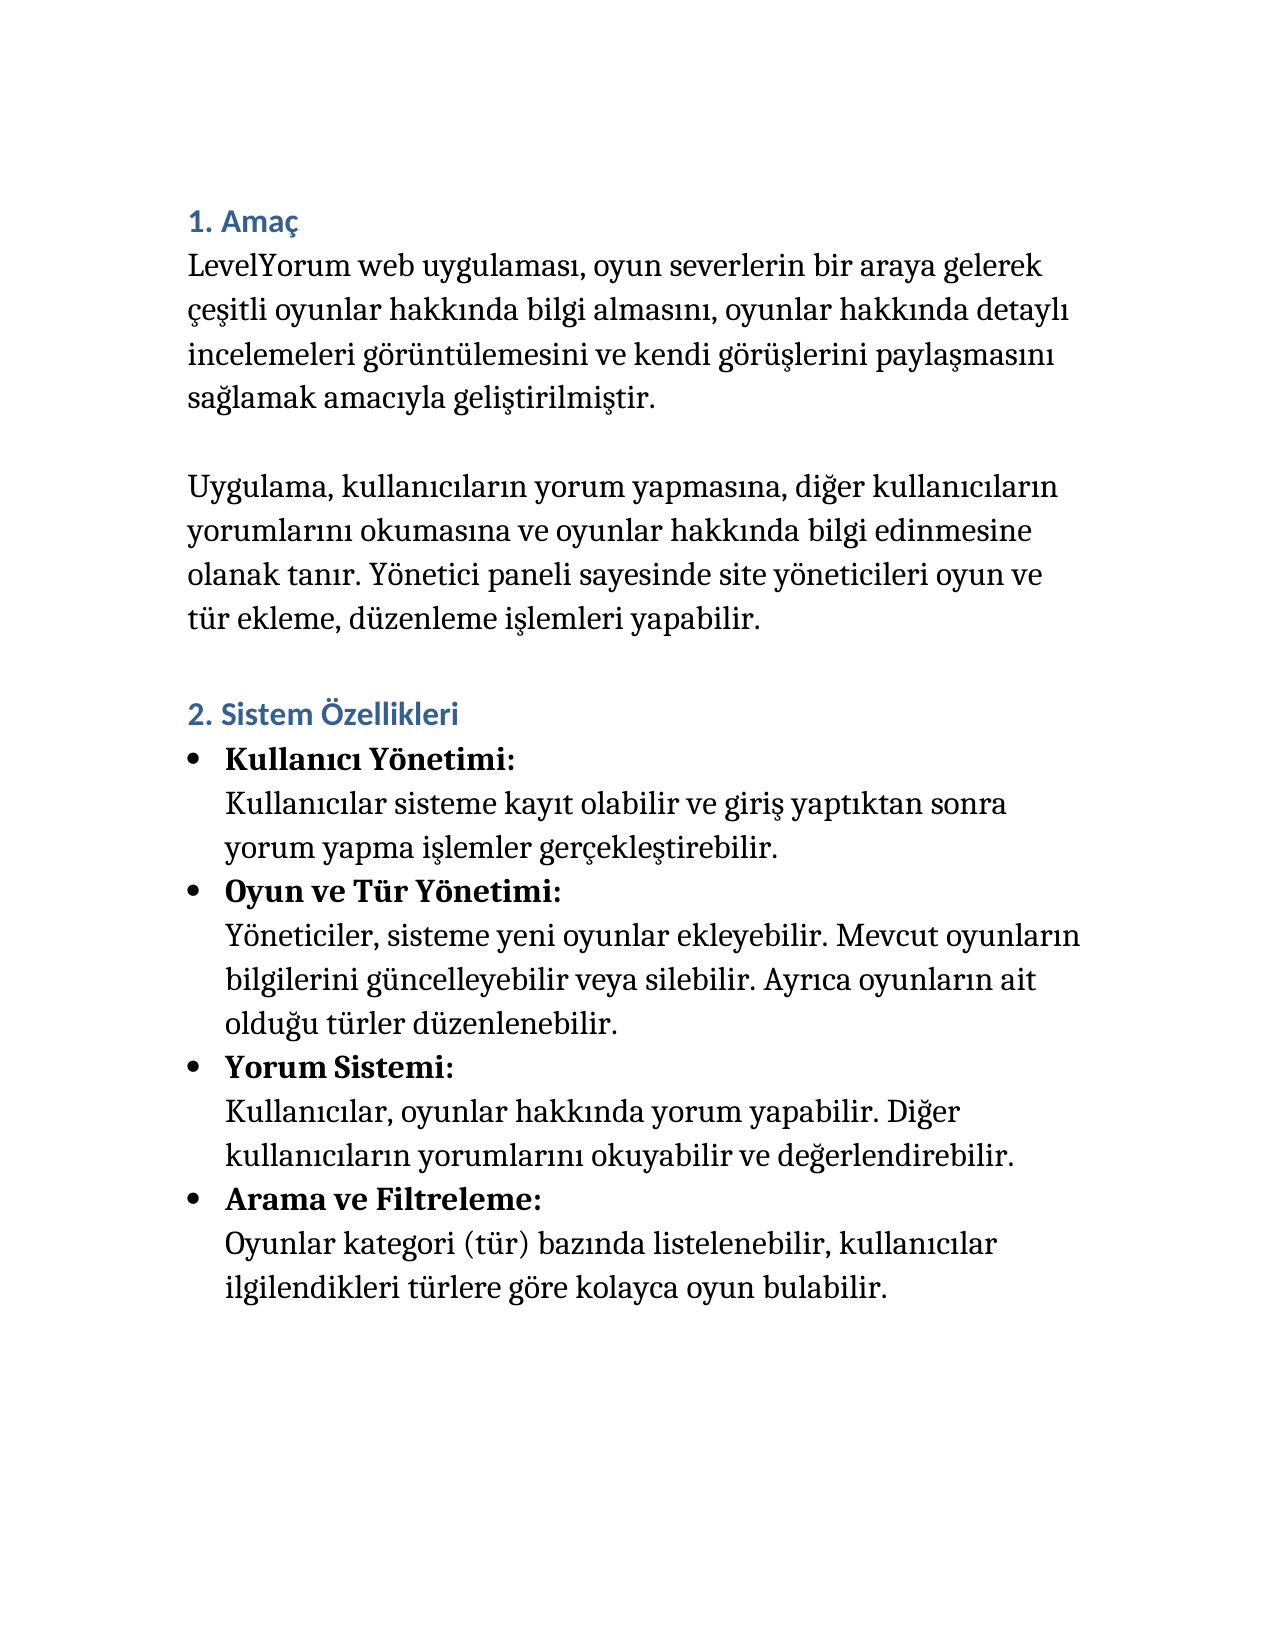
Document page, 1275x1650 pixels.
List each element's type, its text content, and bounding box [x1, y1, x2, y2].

list Kullanıcı Yönetimi: Kullanıcılar sisteme kayıt olabilir ve giriş yaptıktan sonra yorum yapma işlemler gerçekleştirebilir. [187, 740, 1087, 867]
list Yorum Sistemi: Kullanıcılar, oyunlar hakkında yorum yapabilir. Diğer kullanıcıların yorumlarını okuyabilir ve değerlendirebilir. [187, 1048, 1087, 1175]
list Oyun ve Tür Yönetimi: Yöneticiler, sisteme yeni oyunlar ekleyebilir. Mevcut oyunların bilgilerini güncelleyebilir veya silebilir. Ayrıca oyunların ait olduğu türler düzenlenebilir. [187, 872, 1087, 1043]
text LevelYorum web uygulaması, oyun severlerin bir araya gelerek çeşitli oyunlar hakkında bilgi almasını, oyunlar hakkında detaylı incelemeleri görüntülemesini ve kendi görüşlerini paylaşmasını sağlamak amacıyla geliştirilmiştir. Uygulama, kullanıcıların yorum yapmasına, diğer kullanıcıların yorumlarını okumasına ve oyunlar hakkında bilgi edinmesine olanak tanır. Yönetici paneli sayesinde site yöneticileri oyun ve tür ekleme, düzenleme işlemleri yapabilir. [187, 247, 1087, 638]
list Arama ve Filtreleme: Oyunlar kategori (tür) bazında listelenebilir, kullanıcılar ilgilendikleri türlere göre kolayca oyun bulabilir. [187, 1181, 1087, 1307]
subtitle 2. Sistem Özellikleri [187, 693, 1087, 734]
subtitle 1. Amaç [187, 200, 1087, 241]
